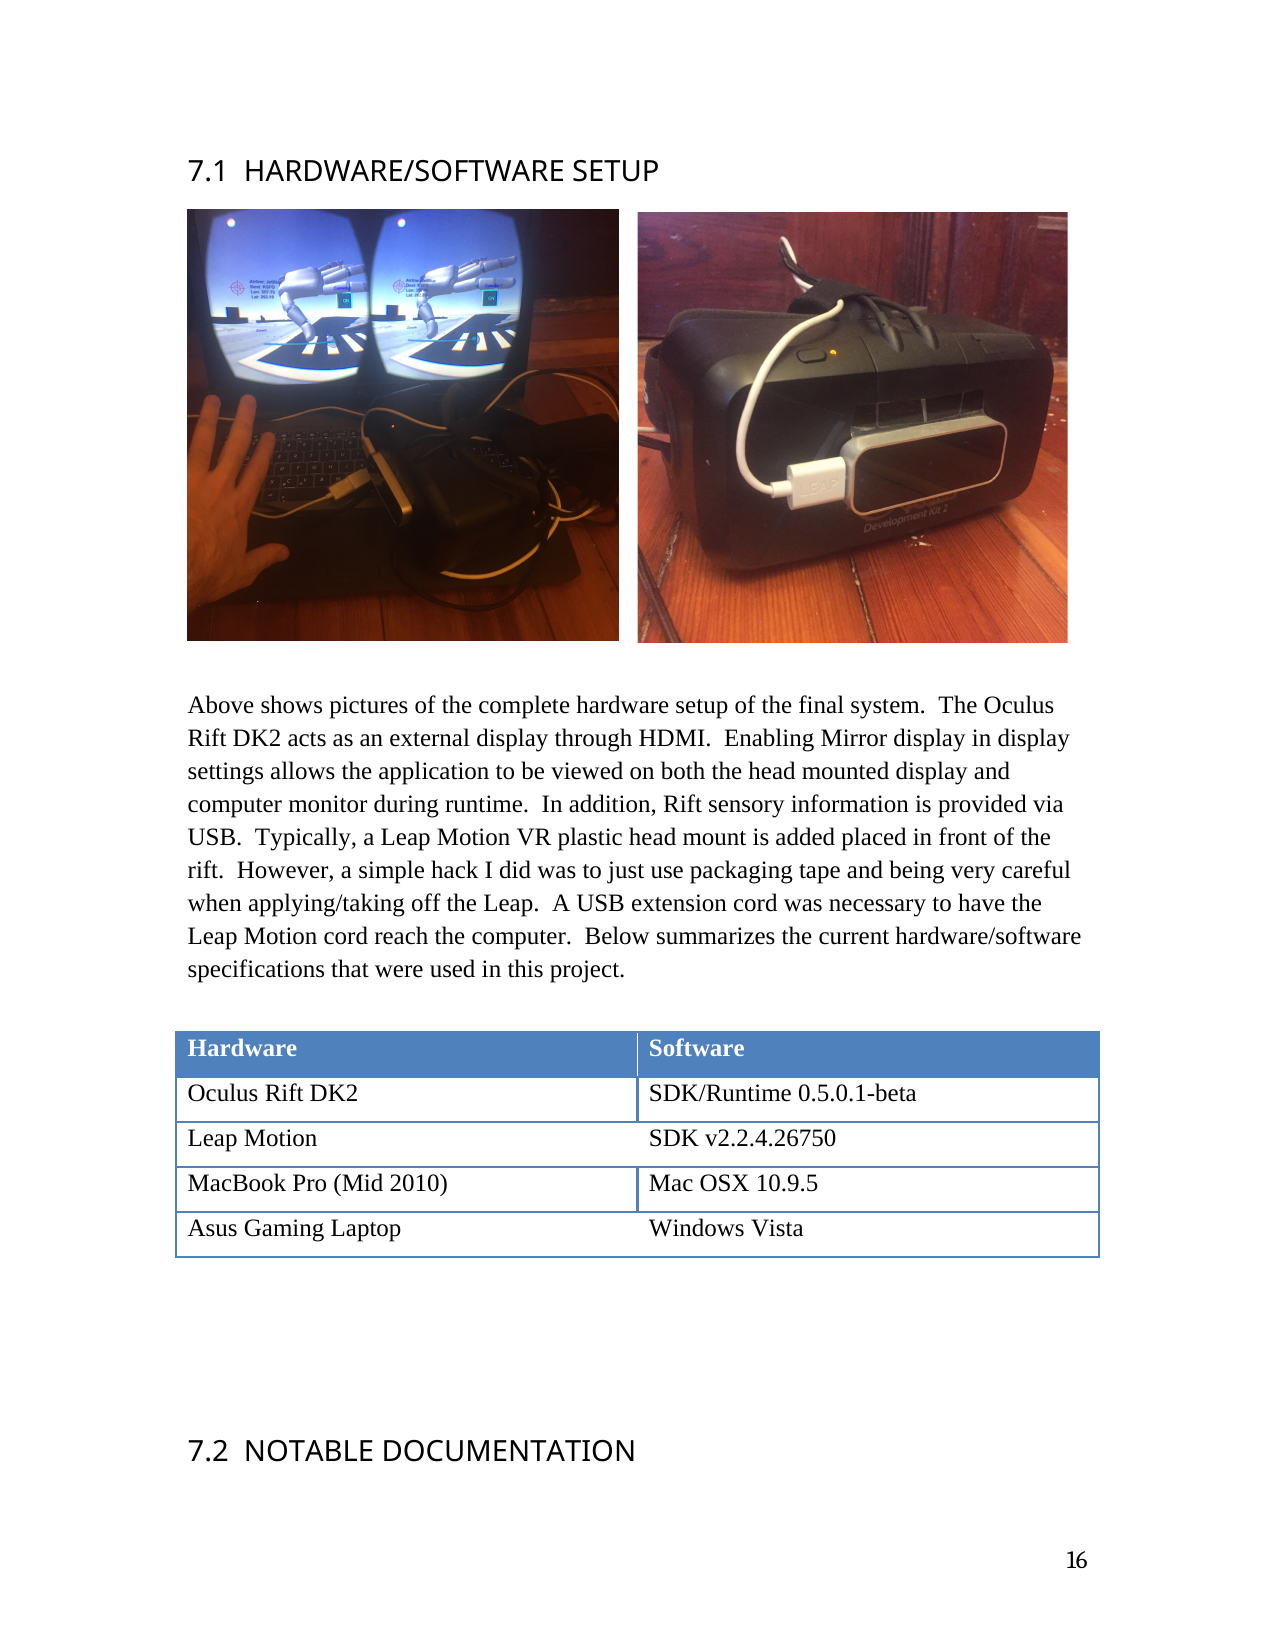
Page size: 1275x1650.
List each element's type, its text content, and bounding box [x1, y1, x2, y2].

table_cell Oculus Rift DK2 [177, 1078, 636, 1121]
table_cell SDK v2.2.4.26750 [638, 1123, 1098, 1166]
table_header Software [638, 1033, 1098, 1076]
picture [637, 212, 1068, 643]
text 7.2 Notable Documentation [187, 1431, 1087, 1470]
table_cell SDK/Runtime 0.5.0.1-beta [639, 1078, 1098, 1121]
table_cell Leap Motion [177, 1123, 637, 1166]
table_header Hardware [177, 1033, 637, 1076]
picture [187, 209, 619, 641]
text 7.1 Hardware/Software Setup [187, 150, 1087, 190]
table_cell Asus Gaming Laptop [177, 1213, 637, 1256]
table_cell MacBook Pro (Mid 2010) [177, 1168, 636, 1211]
table_cell Windows Vista [638, 1213, 1098, 1256]
text Above shows pictures of the complete hardware setup of the final system. The Oculus Rift DK2 acts as an external display through HDMI. Enabling Mirror display in display settings allows the application to be viewed on both the head mounted display and computer monitor during runtime. In addition, Rift sensory information is provided via USB. Typically, a Leap Motion VR plastic head mount is added placed in front of the rift. However, a simple hack I did was to just use packaging tape and being very careful when applying/taking off the Leap. A USB extension cord was necessary to have the Leap Motion cord reach the computer. Below summarizes the current hardware/software specifications that were used in this project. [187, 690, 1087, 983]
table_cell Mac OSX 10.9.5 [639, 1168, 1098, 1211]
